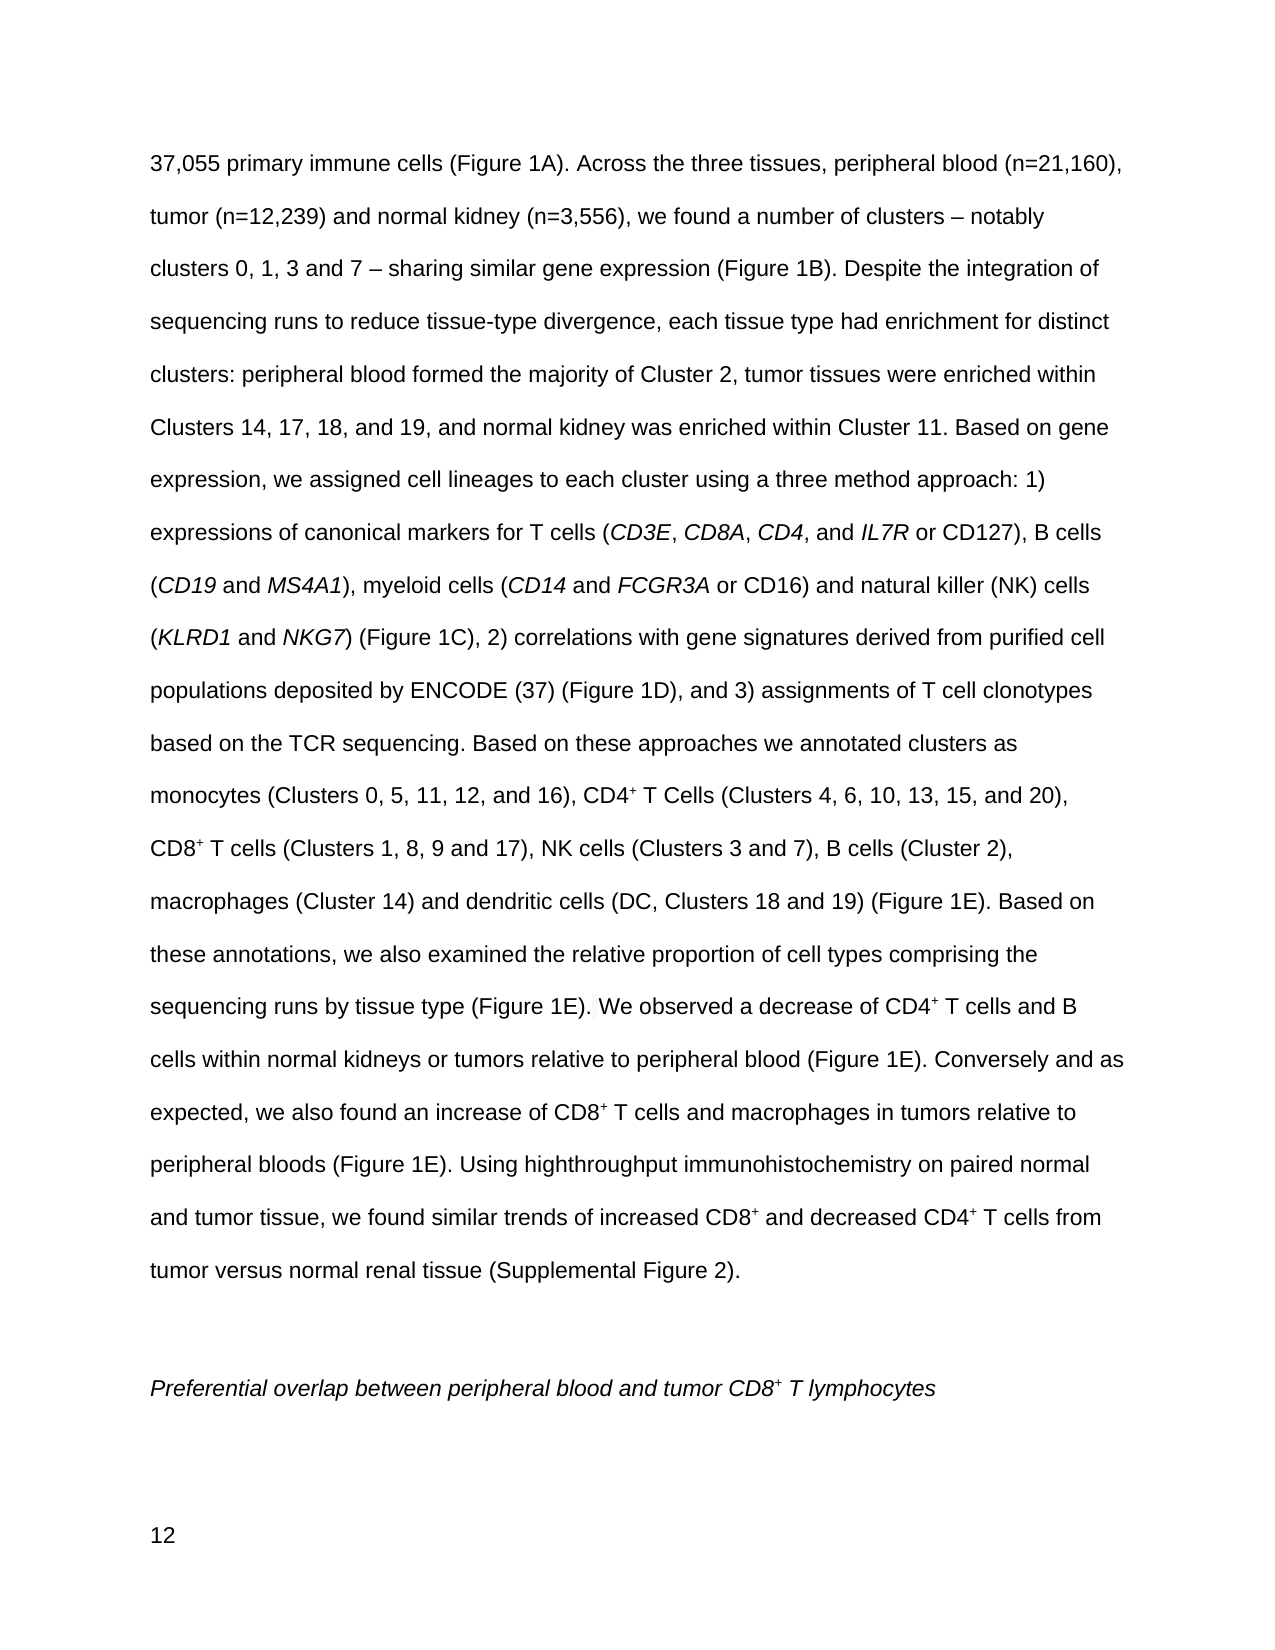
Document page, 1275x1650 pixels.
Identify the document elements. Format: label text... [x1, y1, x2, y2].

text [150, 150, 1125, 1283]
text Preferential overlap between peripheral blood and tumor CD8+ T lymphocytes [150, 1375, 1125, 1401]
